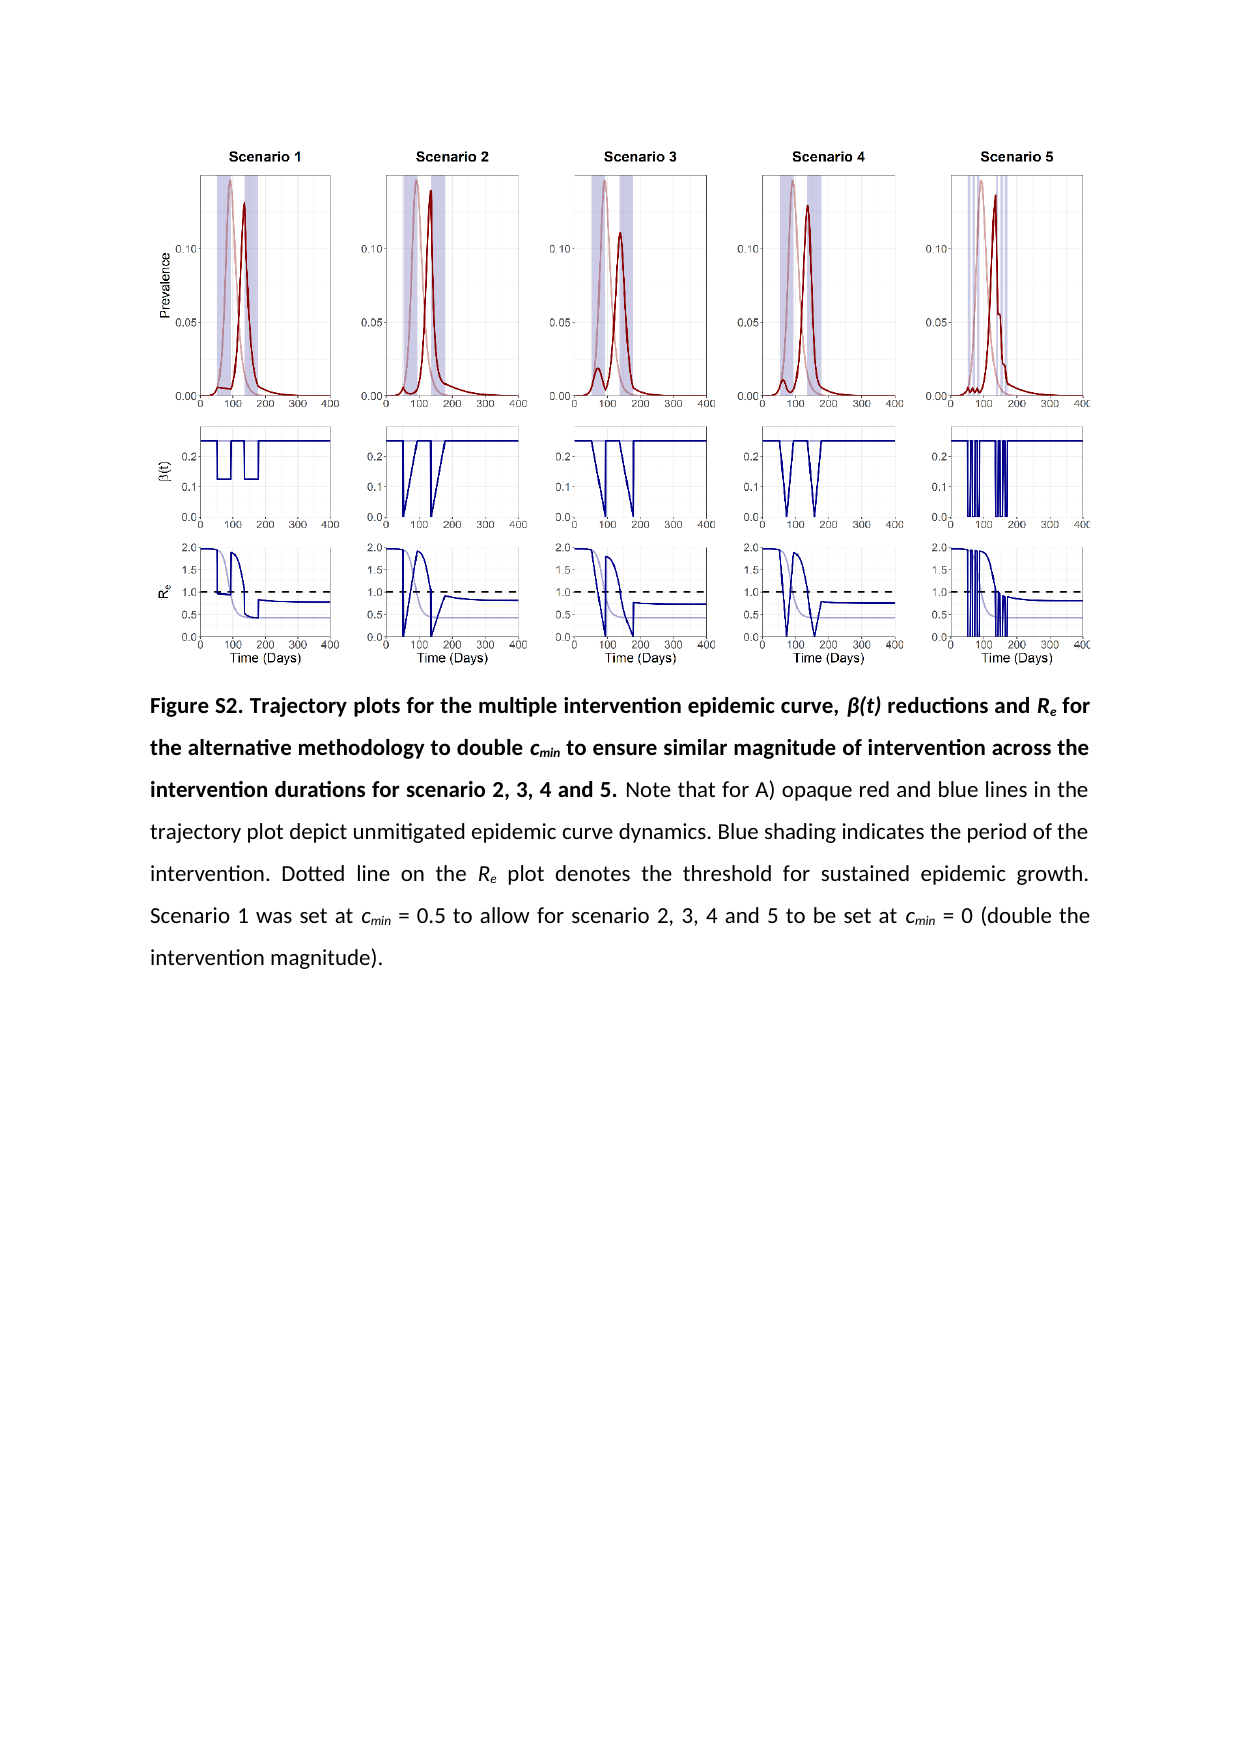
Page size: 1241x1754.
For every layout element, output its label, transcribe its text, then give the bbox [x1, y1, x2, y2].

picture [150, 150, 1091, 673]
text Figure S2. Trajectory plots for the multiple intervention epidemic curve, β(t) reductions and Re for the alternative methodology to double cmin to ensure similar magnitude of intervention across the intervention durations for scenario 2, 3, 4 and 5. Note that for A) opaque red and blue lines in the trajectory plot depict unmitigated epidemic curve dynamics. Blue shading indicates the period of the intervention. Dotted line on the Re plot denotes the threshold for sustained epidemic growth. Scenario 1 was set at cmin = 0.5 to allow for scenario 2, 3, 4 and 5 to be set at cmin = 0 (double the intervention magnitude). [150, 691, 1090, 971]
